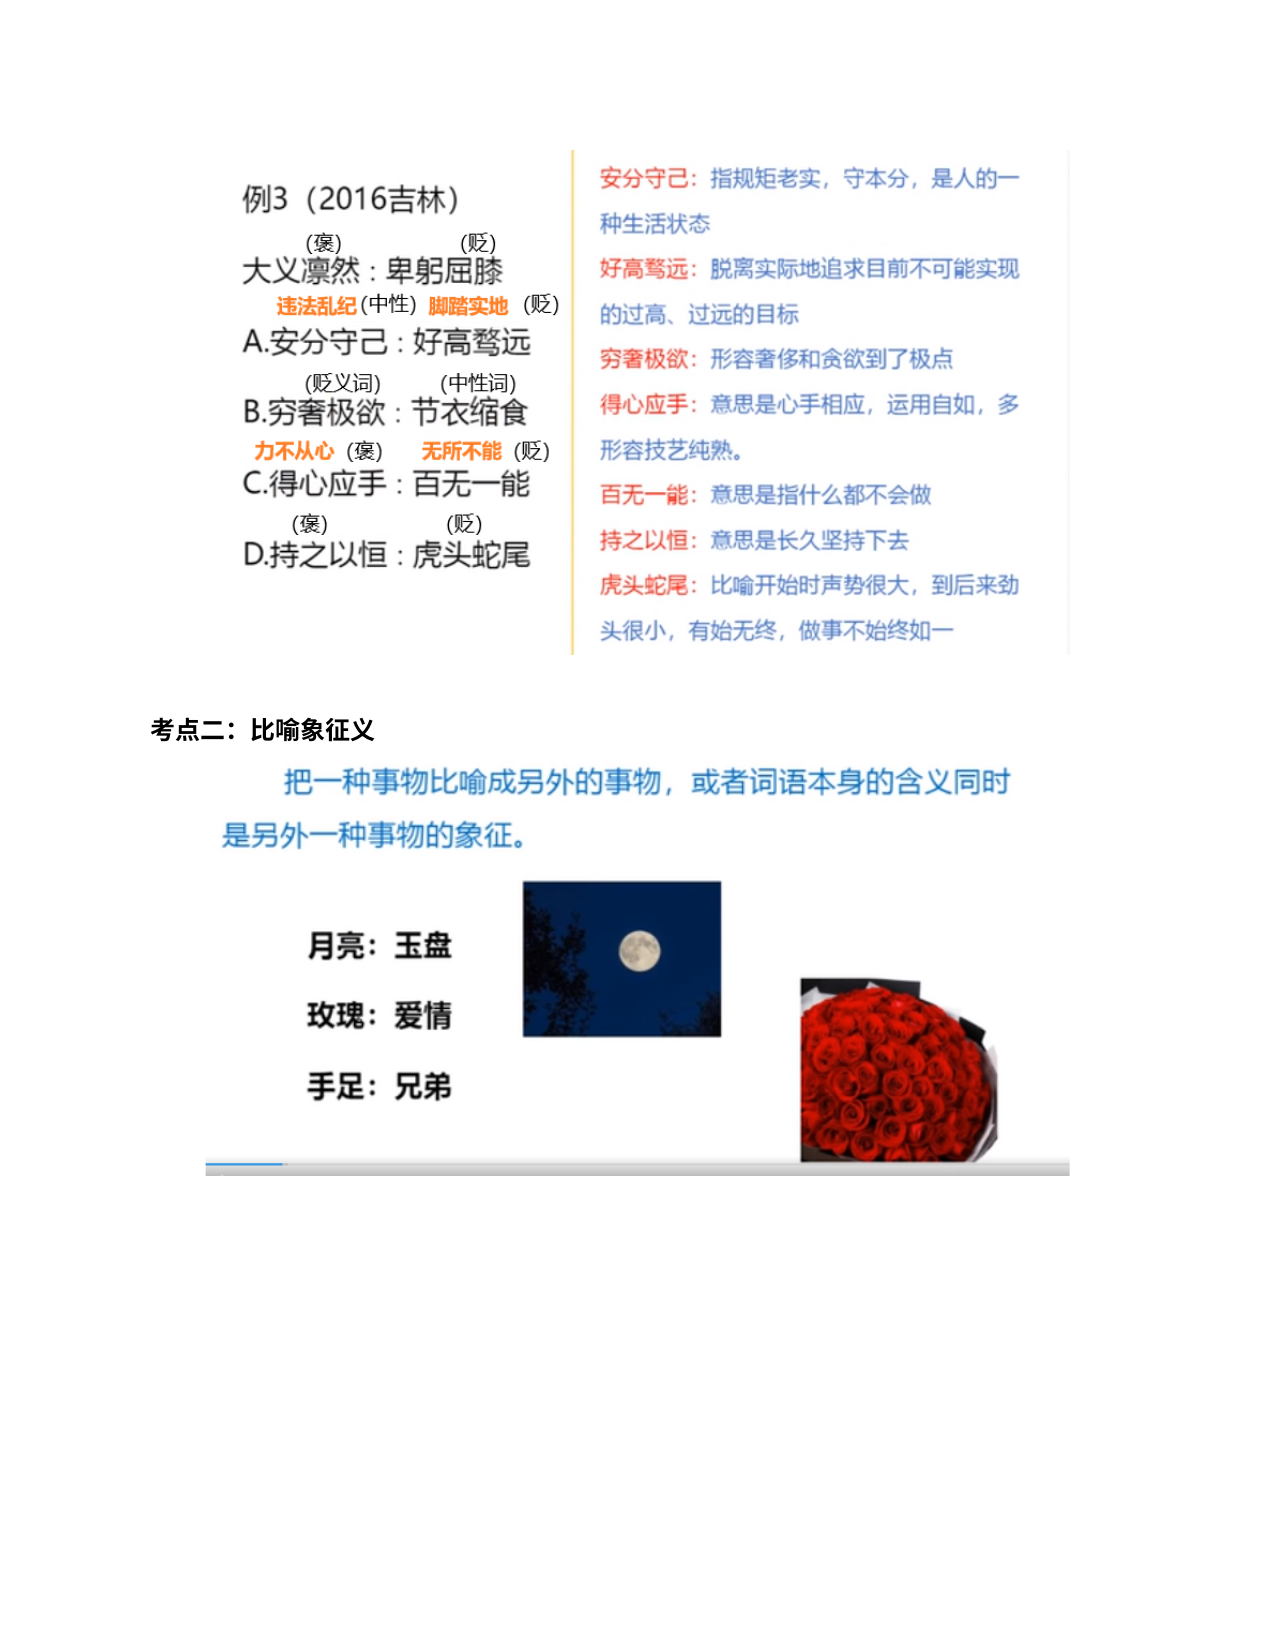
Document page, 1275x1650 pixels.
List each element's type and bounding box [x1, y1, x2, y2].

picture [205, 747, 1070, 1176]
picture [205, 150, 1070, 655]
